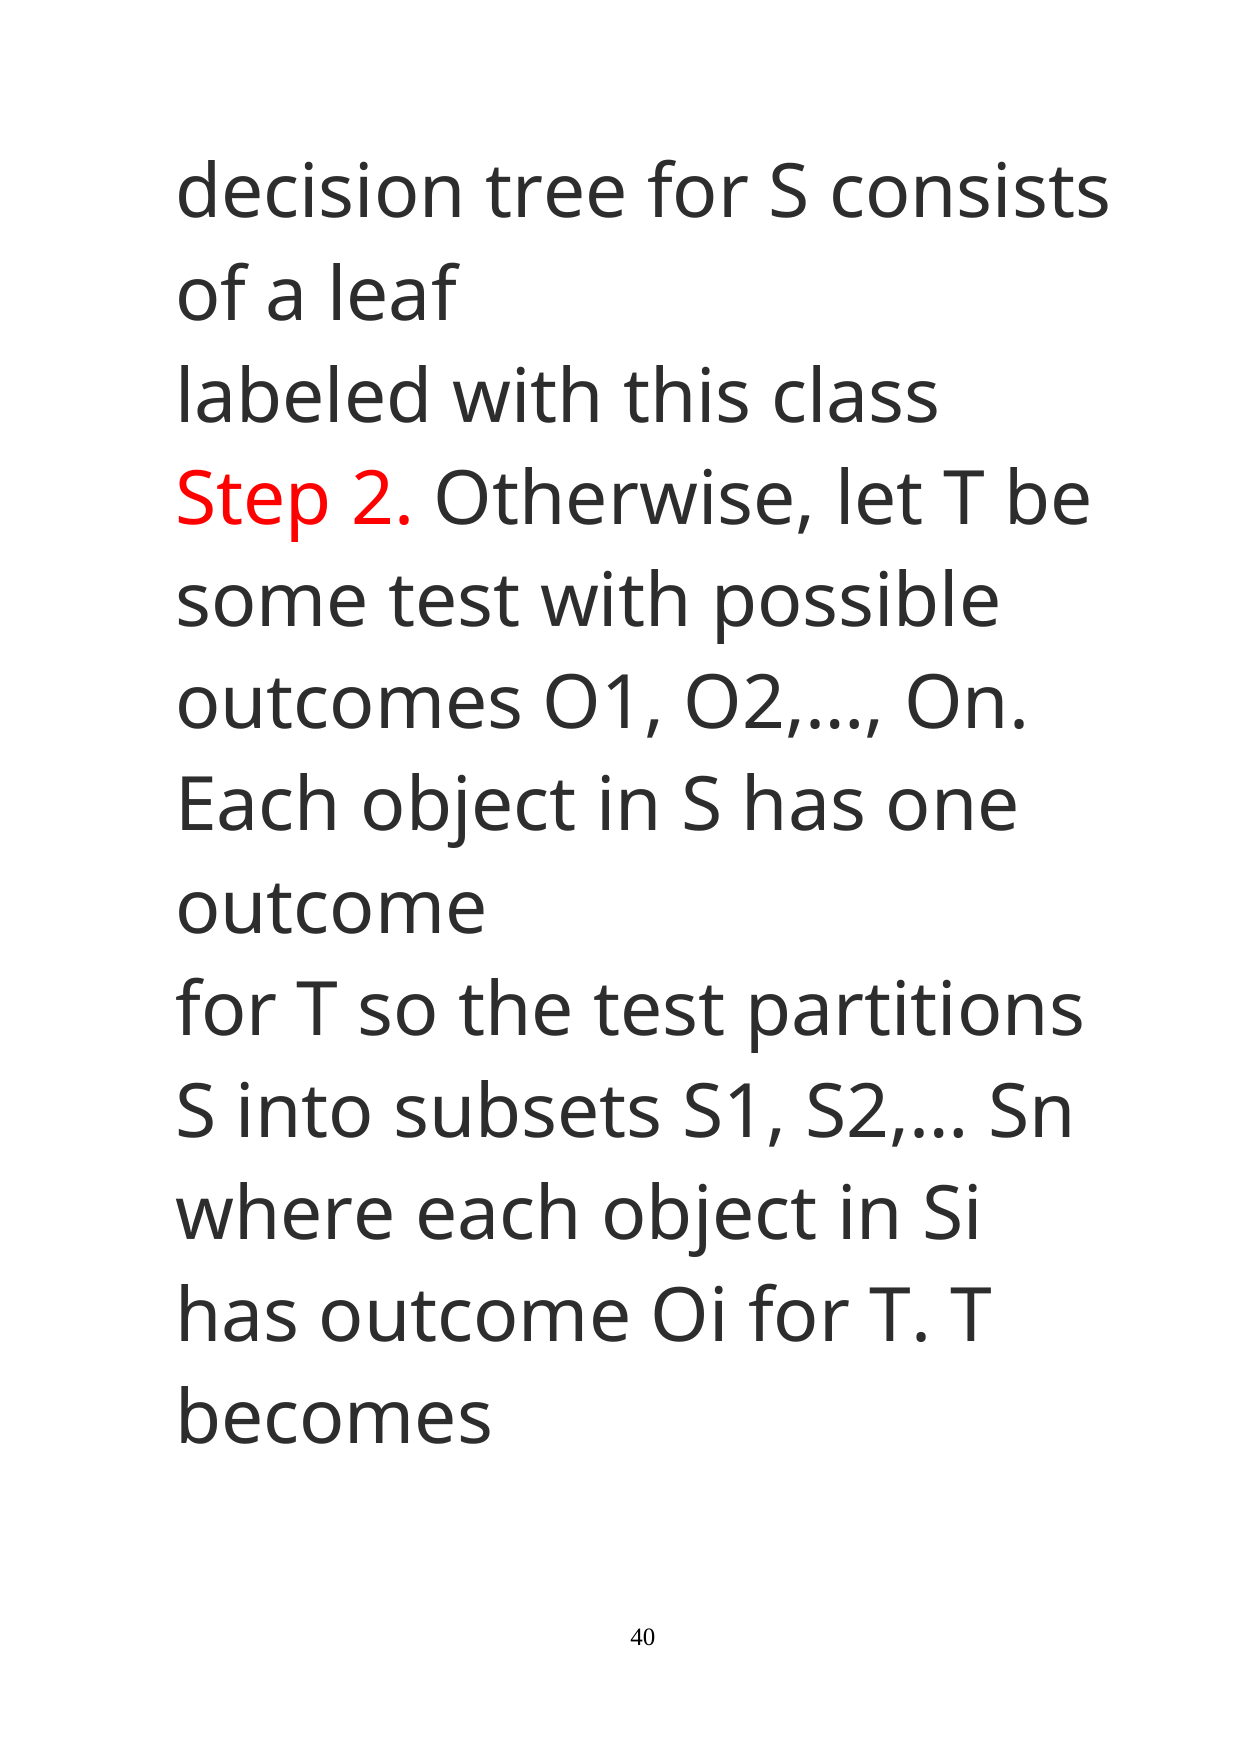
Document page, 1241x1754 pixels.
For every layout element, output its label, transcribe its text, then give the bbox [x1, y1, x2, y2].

text Step 2. Otherwise, let T be some test with possible outcomes O1, O2,…, On. Each object in S has one outcome [175, 444, 1121, 955]
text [175, 137, 1121, 342]
text for T so the test partitions S into subsets S1, S2,… Sn where each object in Si has outcome Oi for T. T becomes [175, 955, 1121, 1466]
text labeled with this class [175, 342, 1121, 444]
